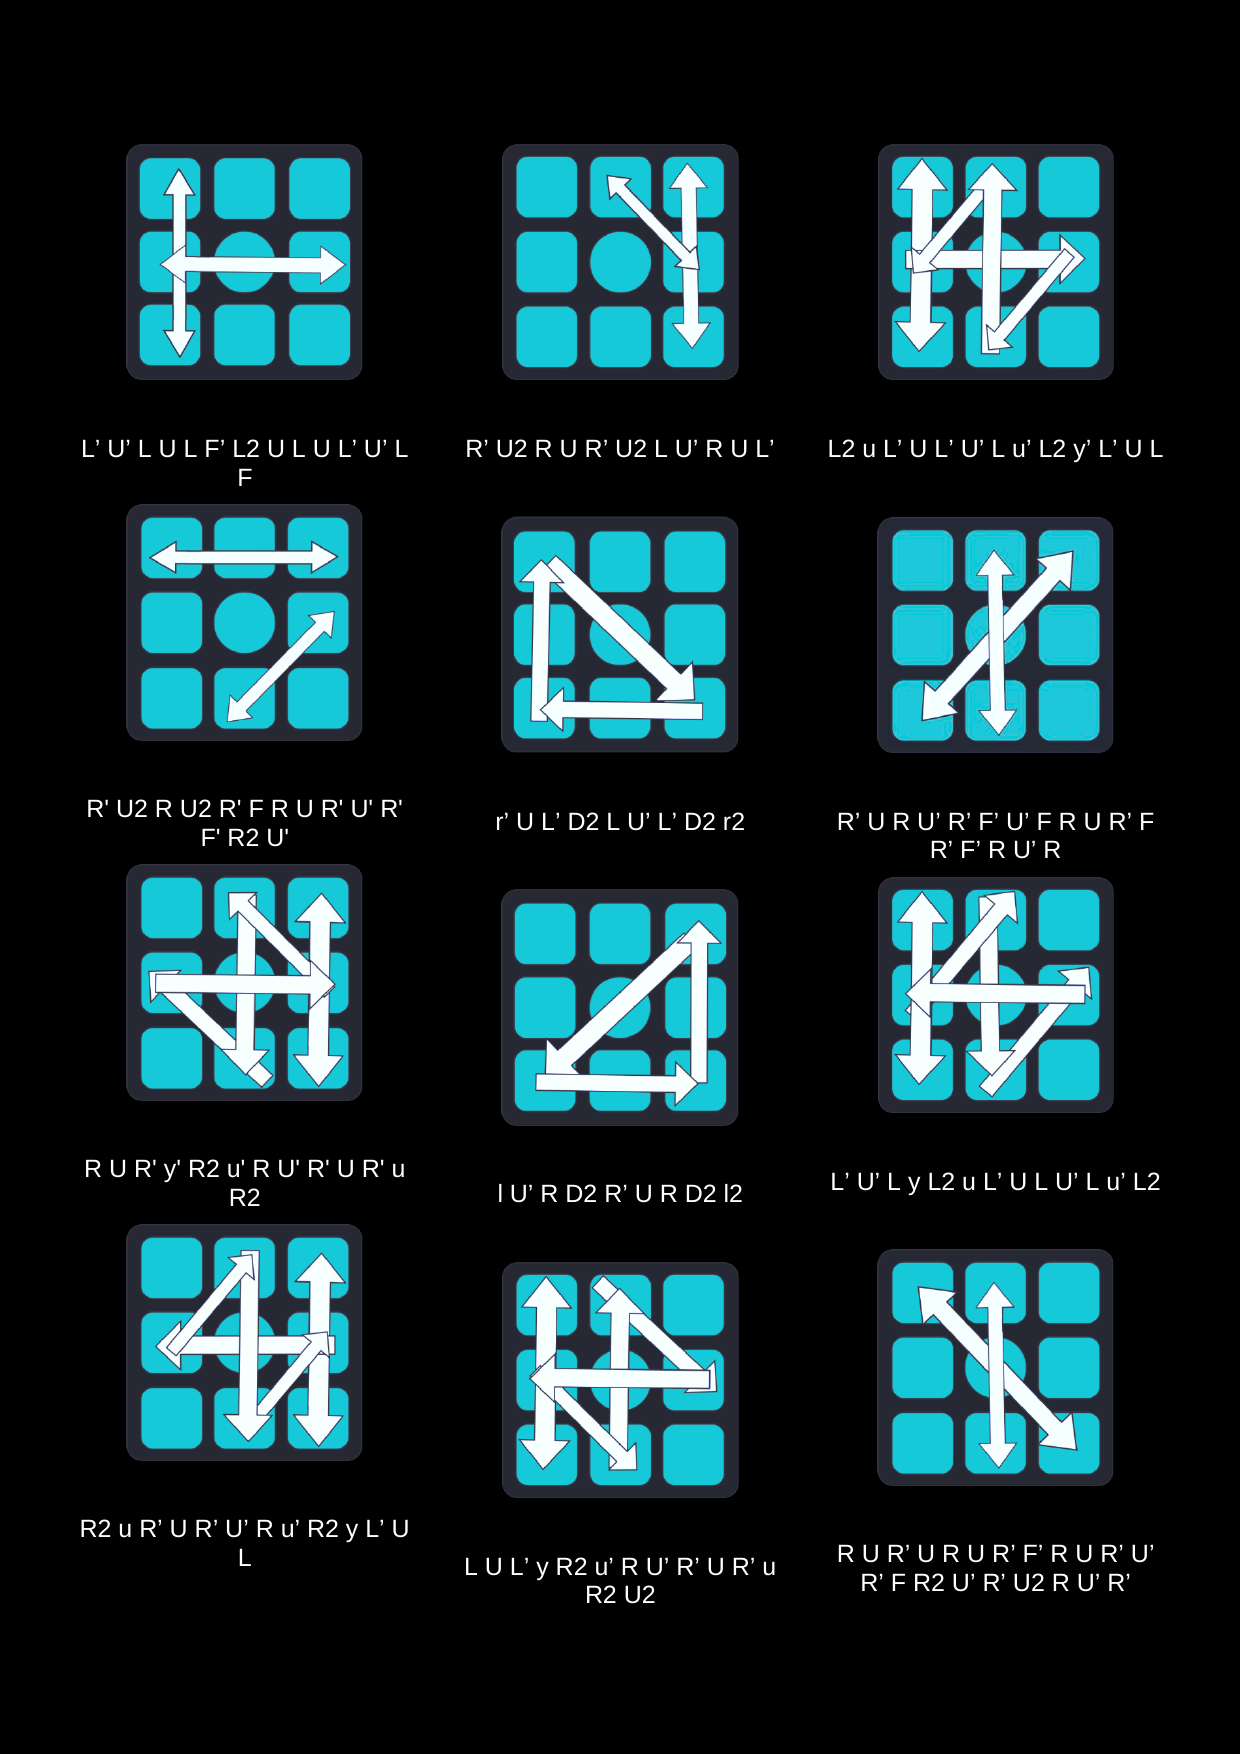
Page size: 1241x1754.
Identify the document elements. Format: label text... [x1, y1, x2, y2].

picture [501, 888, 739, 1126]
picture [877, 876, 1114, 1113]
picture [877, 516, 1114, 753]
picture [126, 1223, 363, 1461]
picture [501, 516, 739, 753]
text L’ U’ L U L F’ L2 U L U L’ U’ L F [75, 434, 414, 491]
picture [501, 143, 739, 380]
text R’ U R U’ R’ F’ U’ F R U R’ F R’ F’ R U’ R [826, 806, 1165, 864]
text R’ U2 R U R’ U2 L U’ R U L’ [450, 434, 790, 463]
text R U R' y' R2 u' R U' R' U R' u R2 [75, 1154, 414, 1212]
text l U’ R D2 R’ U R D2 l2 [450, 1179, 790, 1208]
text L’ U’ L y L2 u L’ U L U’ L u’ L2 [826, 1167, 1165, 1195]
text L U L’ y R2 u’ R U’ R’ U R’ u R2 U2 [450, 1552, 790, 1609]
picture [126, 863, 363, 1101]
picture [501, 1261, 739, 1498]
picture [126, 503, 363, 741]
picture [126, 143, 363, 380]
picture [877, 143, 1114, 380]
text R' U2 R U2 R' F R U R' U' R' F' R2 U' [75, 794, 414, 851]
text L2 u L’ U L’ U’ L u’ L2 y’ L’ U L [826, 434, 1165, 463]
text R U R’ U R U R’ F’ R U R’ U’ R’ F R2 U’ R’ U2 R U’ R’ [826, 1539, 1165, 1597]
text R2 u R’ U R’ U’ R u’ R2 y L’ U L [75, 1514, 414, 1572]
text r’ U L’ D2 L U’ L’ D2 r2 [450, 806, 790, 835]
picture [877, 1248, 1114, 1486]
